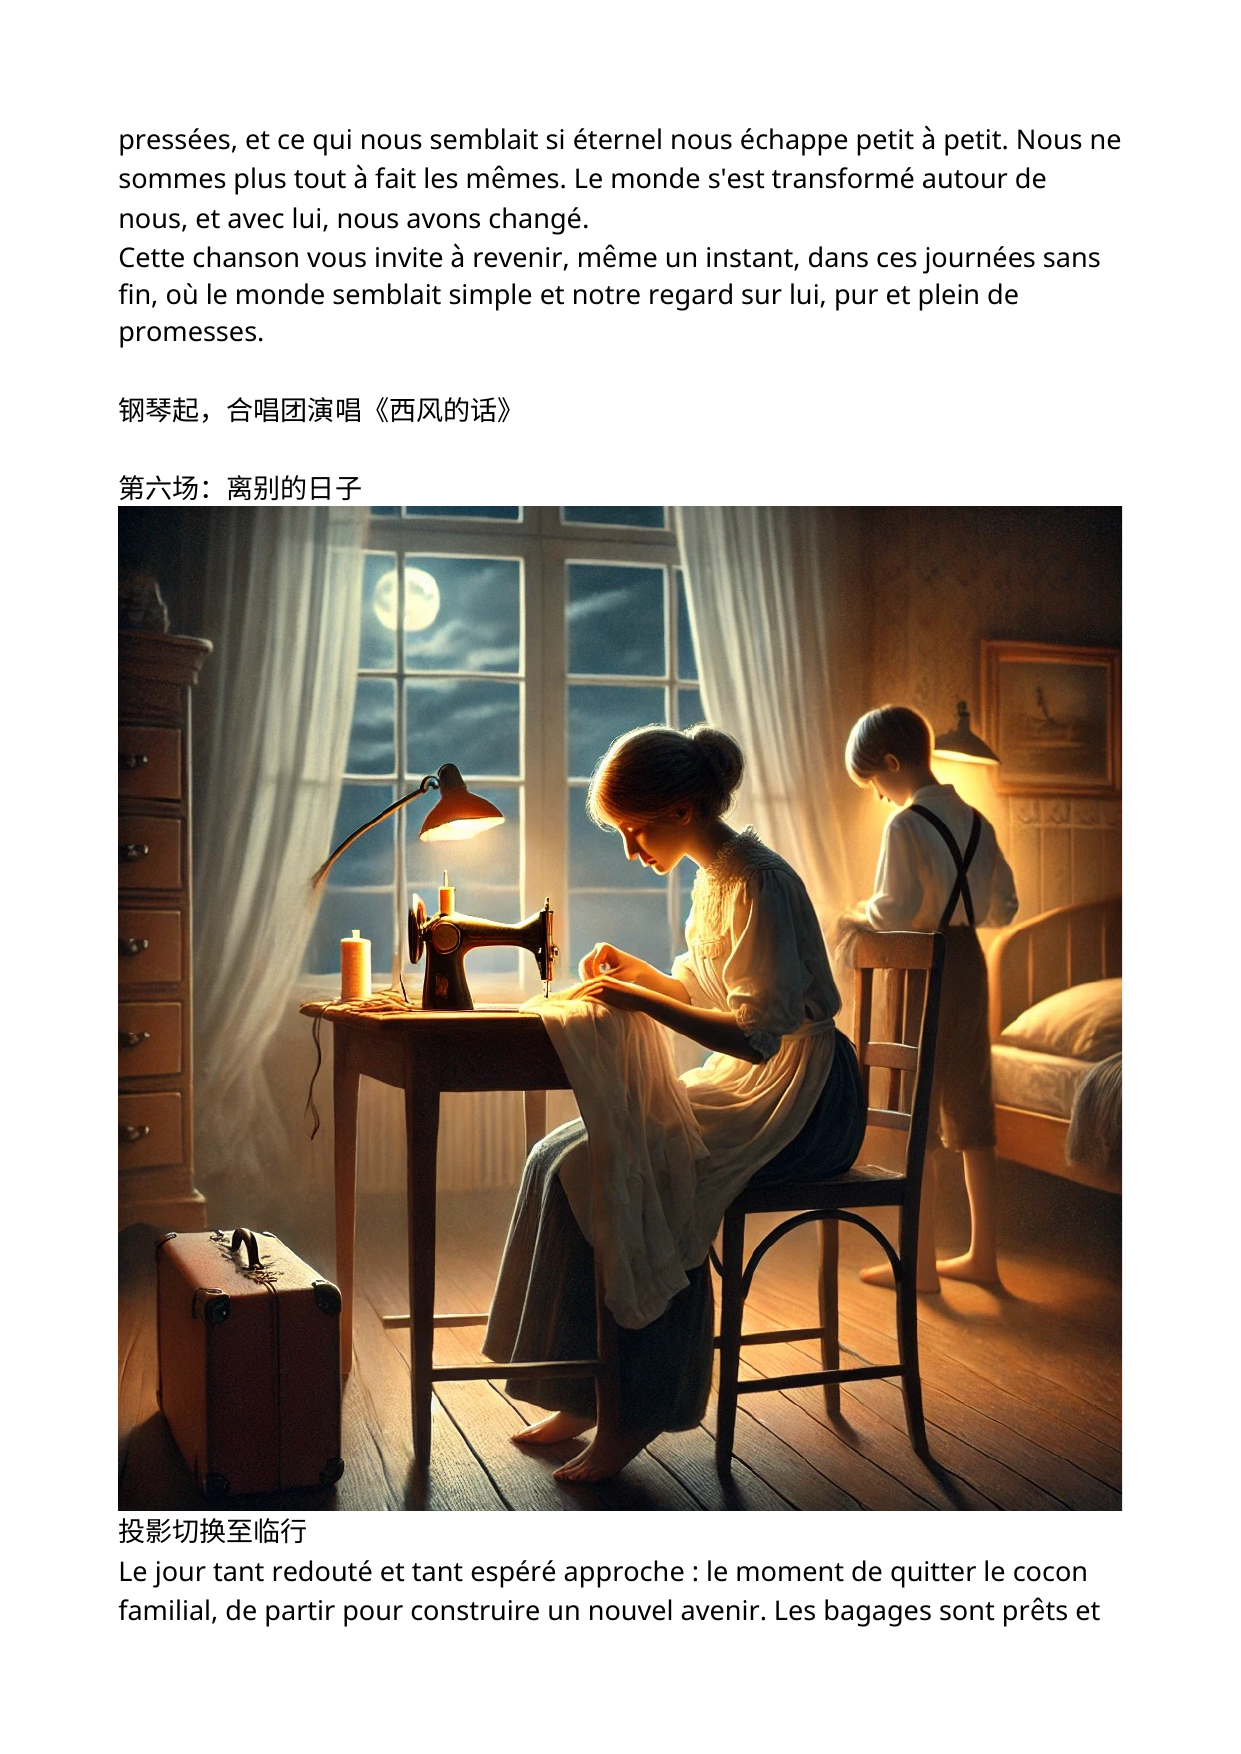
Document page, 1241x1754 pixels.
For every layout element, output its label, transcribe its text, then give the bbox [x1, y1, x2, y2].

text 第六场：离别的日子 [118, 467, 1122, 506]
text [118, 118, 1122, 236]
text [118, 1550, 1122, 1628]
text 投影切换至临行 [118, 1511, 1122, 1550]
picture [118, 506, 1123, 1511]
text 钢琴起，合唱团演唱《西风的话》 [118, 389, 1122, 428]
text Cette chanson vous invite à revenir, même un instant, dans ces journées sans fin, où le monde semblait simple et notre regard sur lui, pur et plein de promesses. [118, 236, 1122, 349]
